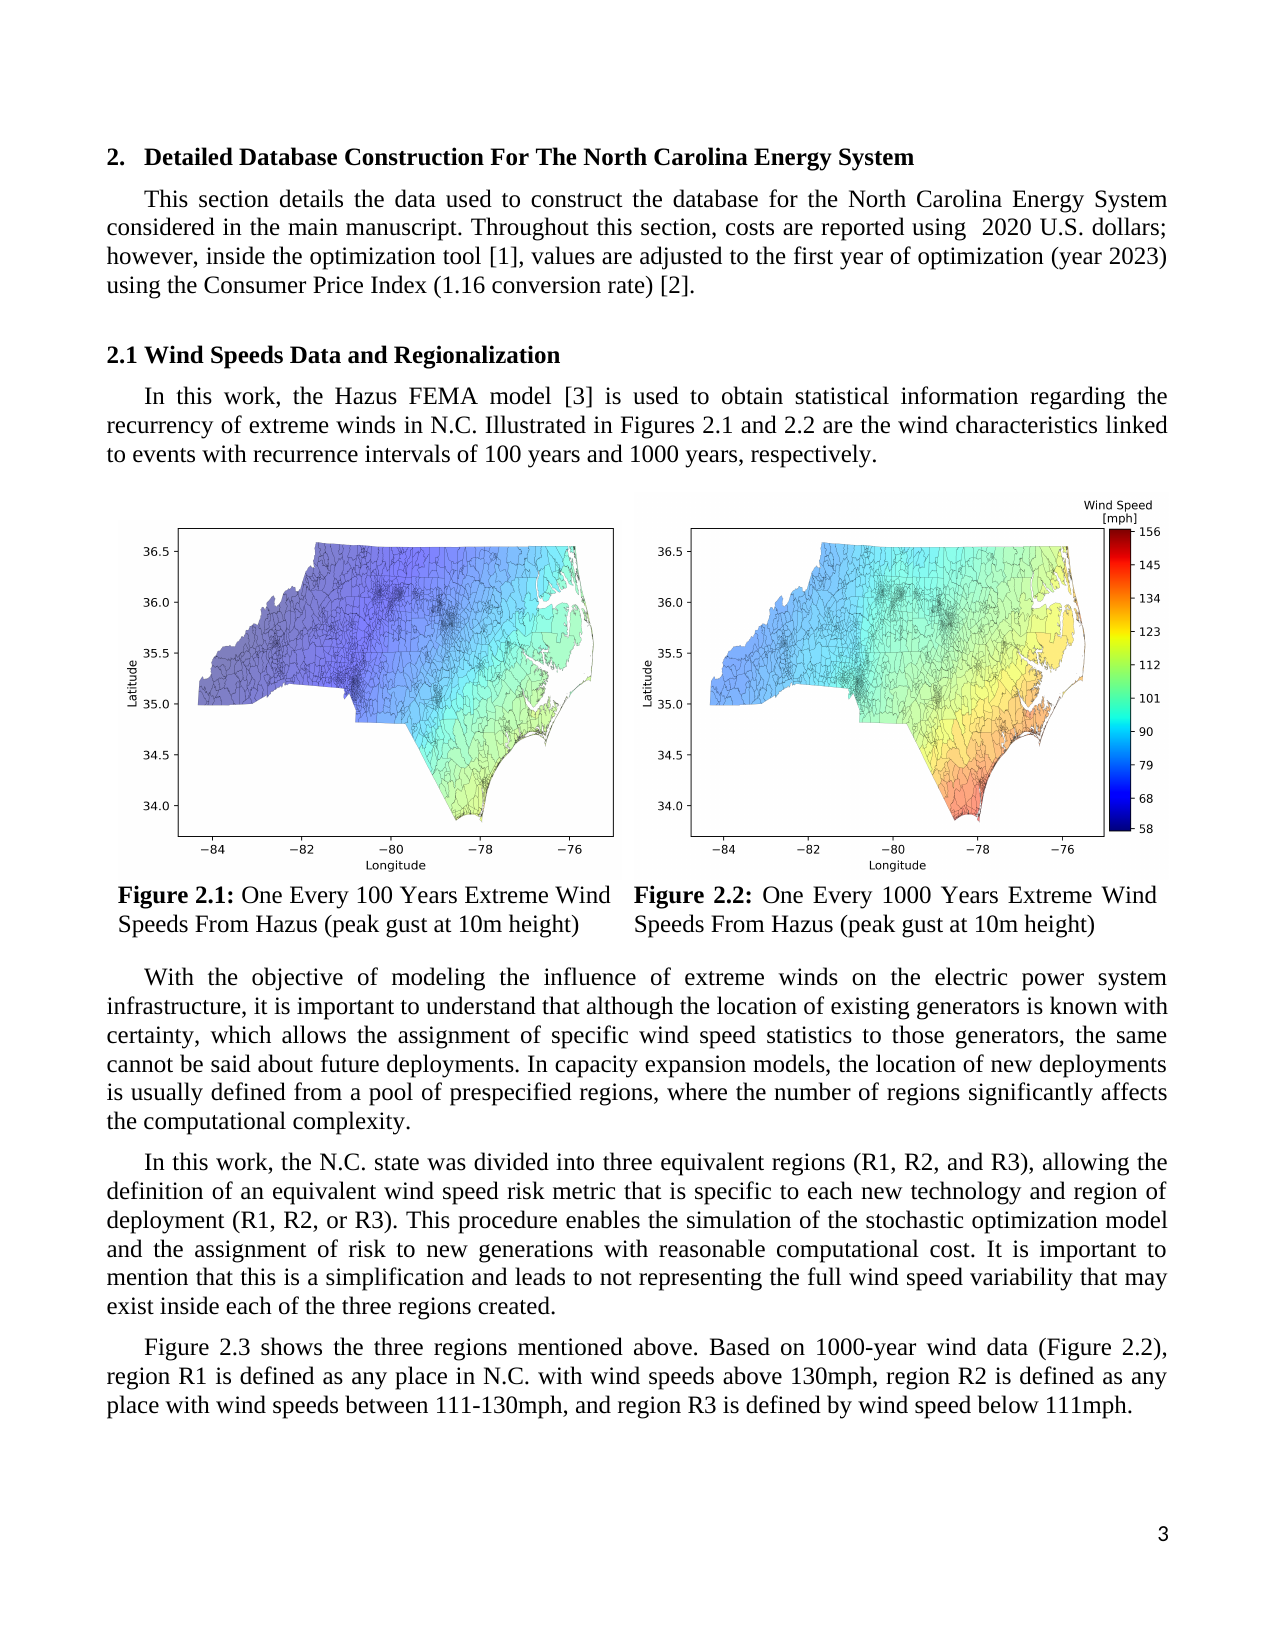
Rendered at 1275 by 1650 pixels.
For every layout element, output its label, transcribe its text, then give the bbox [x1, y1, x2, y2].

text Figure 2.3 shows the three regions mentioned above. Based on 1000-year wind data (Figure 2.2), region R1 is defined as any place in N.C. with wind speeds above 130mph, region R2 is defined as any place with wind speeds between 111-130mph, and region R3 is defined by wind speed below 111mph. [106, 1332, 1169, 1419]
picture [633, 492, 1169, 880]
table_cell Figure 2.2: One Every 1000 Years Extreme Wind Speeds From Hazus (peak gust at 10m height) [622, 880, 1169, 950]
text In this work, the Hazus FEMA model is used to obtain statistical information regarding the recurrency of extreme winds in N.C. Illustrated in Figures 2.1 and 2.2 are the wind characteristics linked to events with recurrence intervals of 100 years and 1000 years, respectively. [106, 381, 1169, 467]
table_header [106, 480, 622, 880]
picture [117, 520, 622, 880]
text This section details the data used to construct the database for the North Carolina Energy System considered in the main manuscript. Throughout this section, costs are reported using 2020 U.S. dollars; however, inside the optimization tool , values are adjusted to the first year of optimization (year 2023) using the Consumer Price Index (1.16 conversion rate) . [106, 184, 1169, 299]
table_cell Figure 2.1: One Every 100 Years Extreme Wind Speeds From Hazus (peak gust at 10m height) [106, 880, 622, 950]
text With the objective of modeling the influence of extreme winds on the electric power system infrastructure, it is important to understand that although the location of existing generators is known with certainty, which allows the assignment of specific wind speed statistics to those generators, the same cannot be said about future deployments. In capacity expansion models, the location of new deployments is usually defined from a pool of prespecified regions, where the number of regions significantly affects the computational complexity. [106, 962, 1169, 1135]
table_header [622, 480, 1169, 880]
list Detailed Database Construction For The North Carolina Energy System [106, 142, 1169, 171]
list Wind Speeds Data and Regionalization [106, 340, 1169, 369]
text In this work, the N.C. state was divided into three equivalent regions (R1, R2, and R3), allowing the definition of an equivalent wind speed risk metric that is specific to each new technology and region of deployment (R1, R2, or R3). This procedure enables the simulation of the stochastic optimization model and the assignment of risk to new generations with reasonable computational cost. It is important to mention that this is a simplification and leads to not representing the full wind speed variability that may exist inside each of the three regions created. [106, 1147, 1169, 1320]
